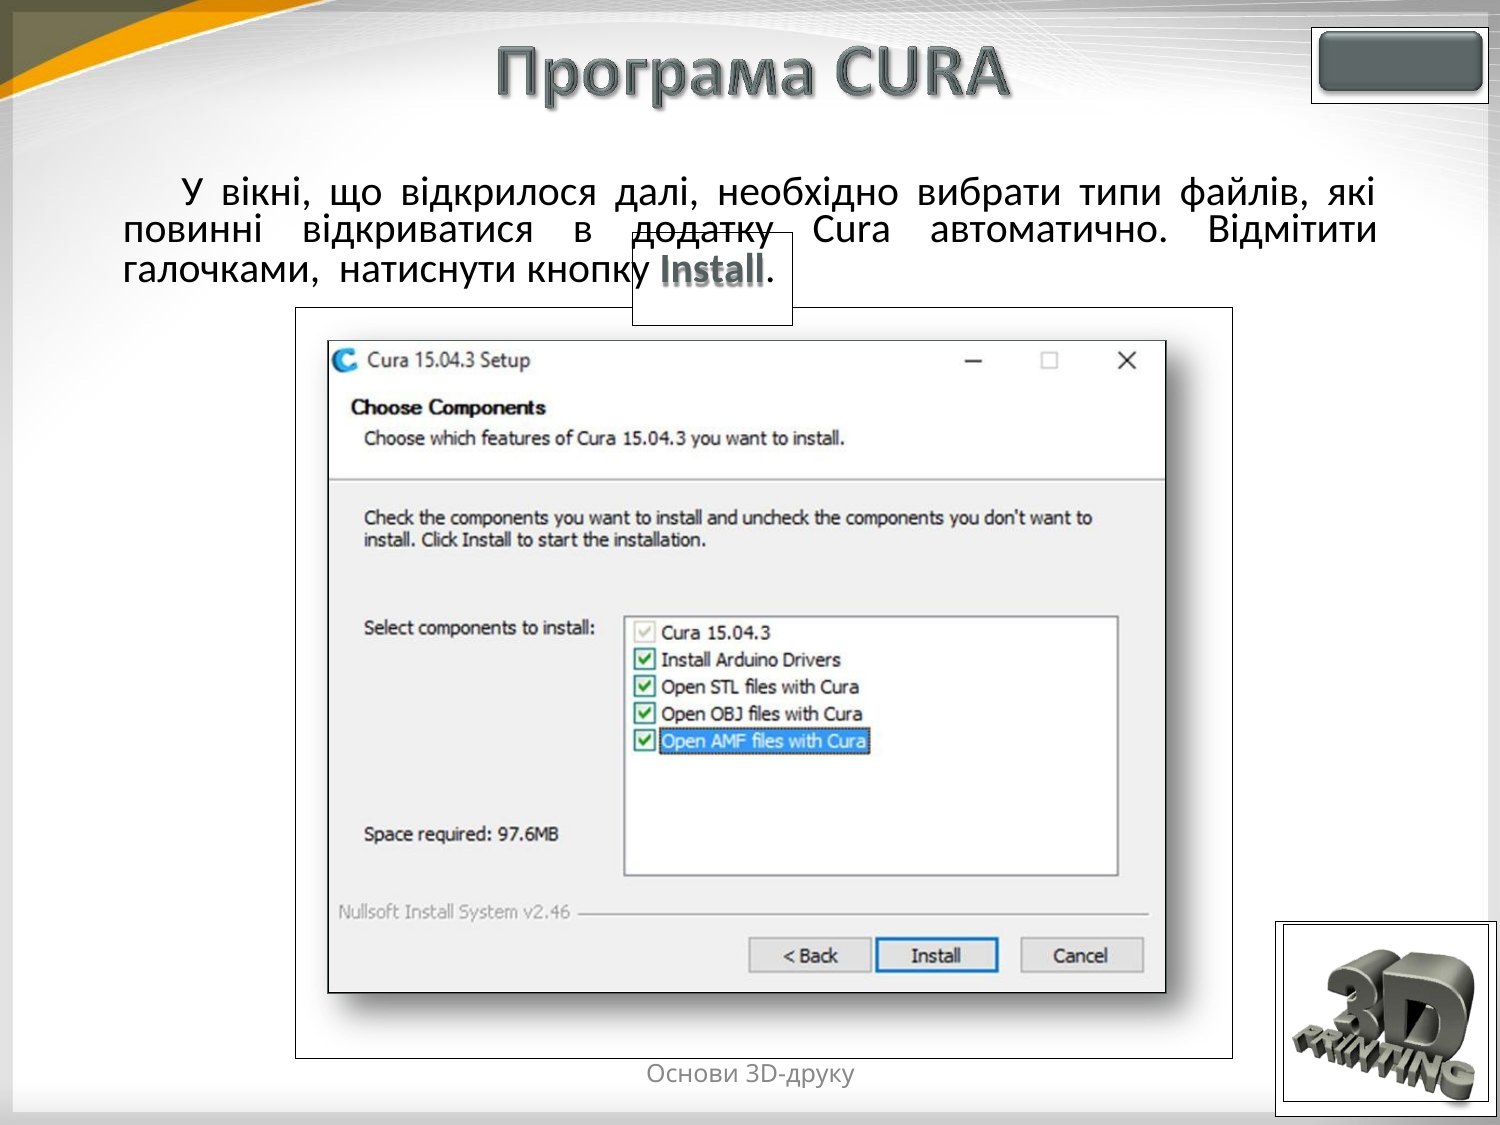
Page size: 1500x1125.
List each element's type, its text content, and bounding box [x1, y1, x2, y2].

text Основи 3D-друку [61, 1056, 1439, 1090]
picture [0, 0, 1500, 1125]
text У вікні, що відкрилося далі, необхідно вибрати типи файлів, які повинні відкриватися в додатку Cura автоматично. Відмітити галочками, натиснути кнопку Install. [123, 173, 1378, 292]
